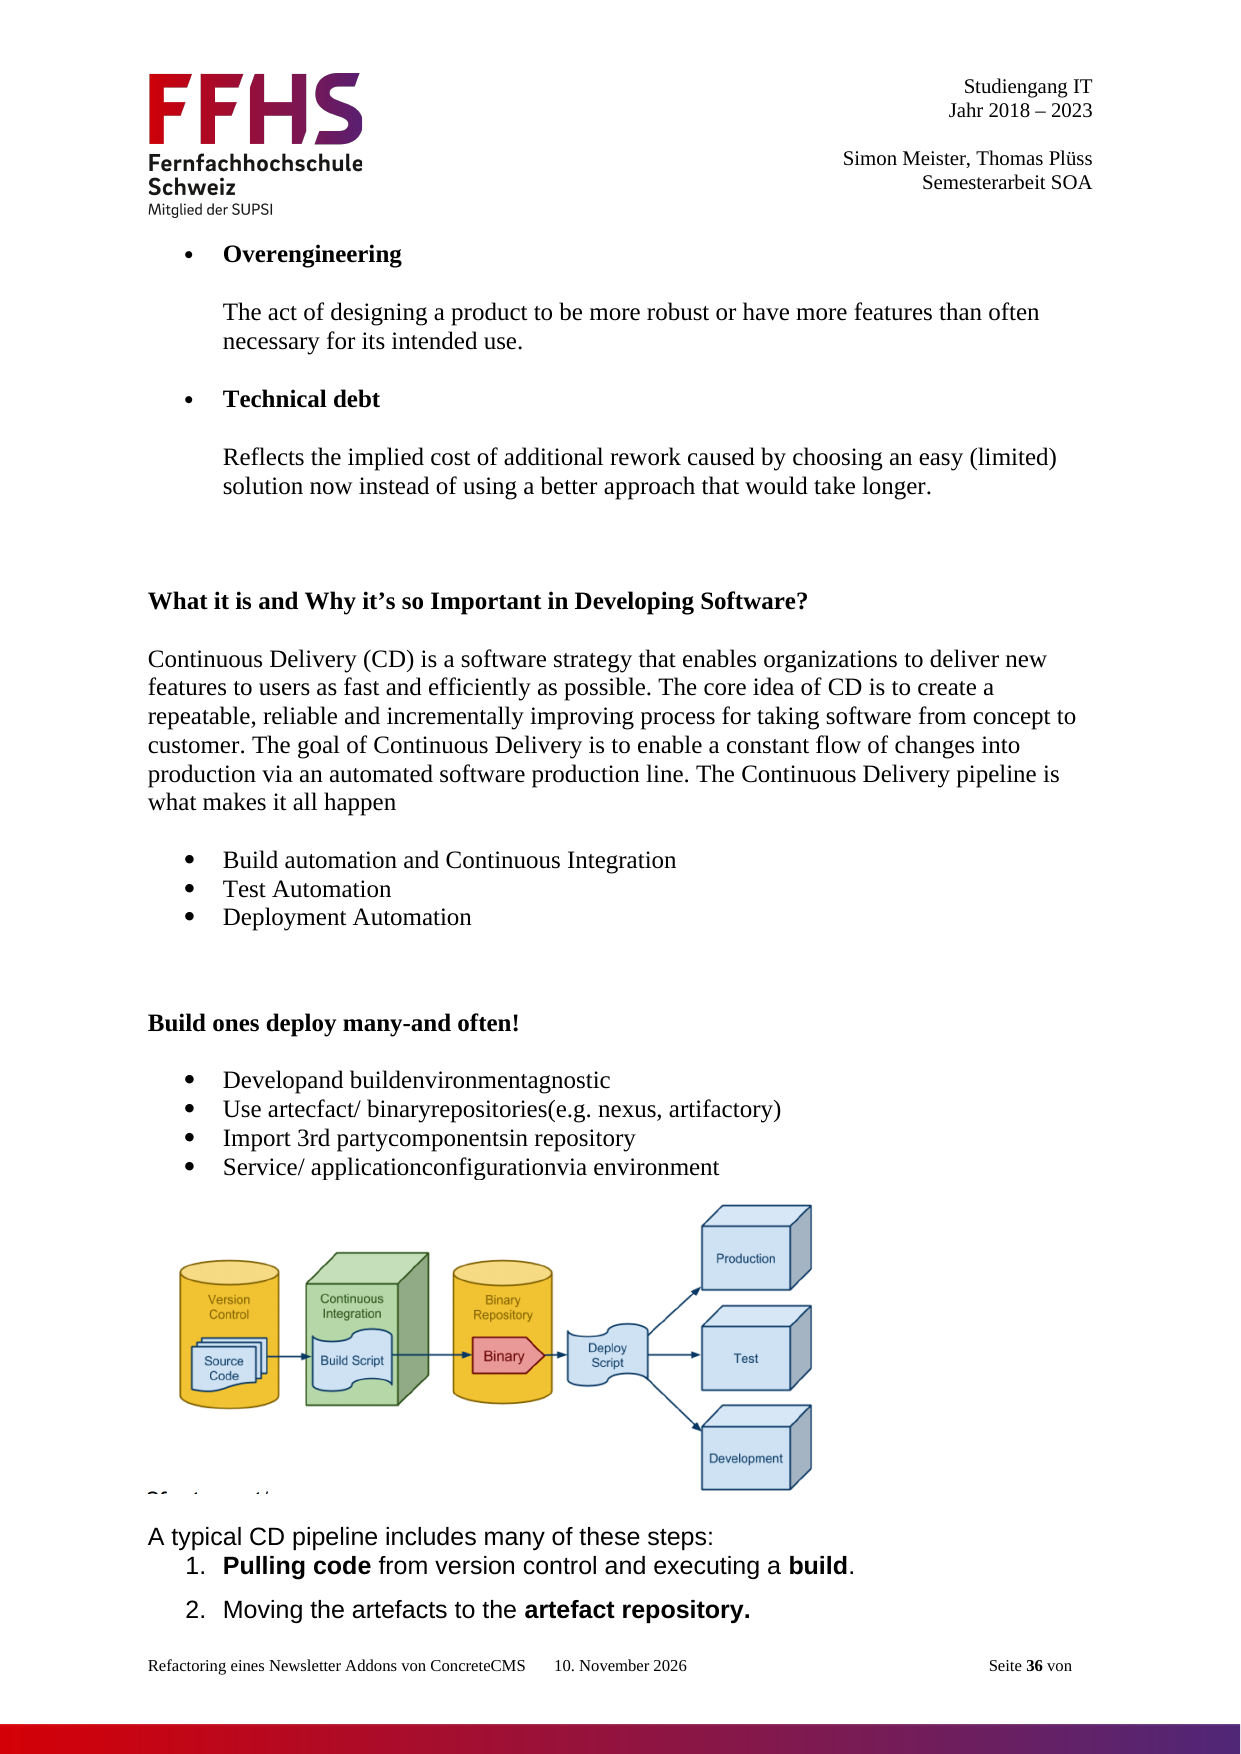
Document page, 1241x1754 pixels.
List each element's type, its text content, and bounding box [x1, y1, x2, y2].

text A typical CD pipeline includes many of these steps: [148, 1522, 1092, 1551]
list Pulling code from version control and executing a build. [185, 1551, 1092, 1579]
text Continuous Delivery (CD) is a software strategy that enables organizations to deliver new features to users as fast and efficiently as possible. The core idea of CD is to create a repeatable, reliable and incrementally improving process for taking software from concept to customer. The goal of Continuous Delivery is to enable a constant flow of changes into production via an automated software production line. The Continuous Delivery pipeline is what makes it all happen [148, 644, 1092, 816]
list Moving the artefacts to the artefact repository. [185, 1595, 1092, 1624]
list Import 3rd partycomponentsin repository [185, 1123, 1092, 1152]
text What it is and Why it’s so Important in Developing Software? [148, 586, 1092, 615]
text The act of designing a product to be more robust or have more features than often necessary for its intended use. [223, 297, 1092, 355]
picture [148, 73, 363, 218]
list Service/ applicationconfigurationvia environment [185, 1152, 1092, 1180]
list Build automation and Continuous Integration [185, 845, 1092, 874]
text Build ones deploy many-and often! [148, 1008, 1092, 1037]
list Overengineering [185, 239, 1092, 268]
list Test Automation [185, 874, 1092, 902]
picture [147, 1180, 865, 1494]
text Reflects the implied cost of additional rework caused by choosing an easy (limited) solution now instead of using a better approach that would take longer. [223, 442, 1092, 499]
picture [0, 1724, 1241, 1754]
list Technical debt [185, 384, 1092, 413]
list Developand buildenvironmentagnostic [185, 1065, 1092, 1094]
list Deployment Automation [185, 902, 1092, 931]
list Use artecfact/ binaryrepositories(e.g. nexus, artifactory) [185, 1094, 1092, 1123]
